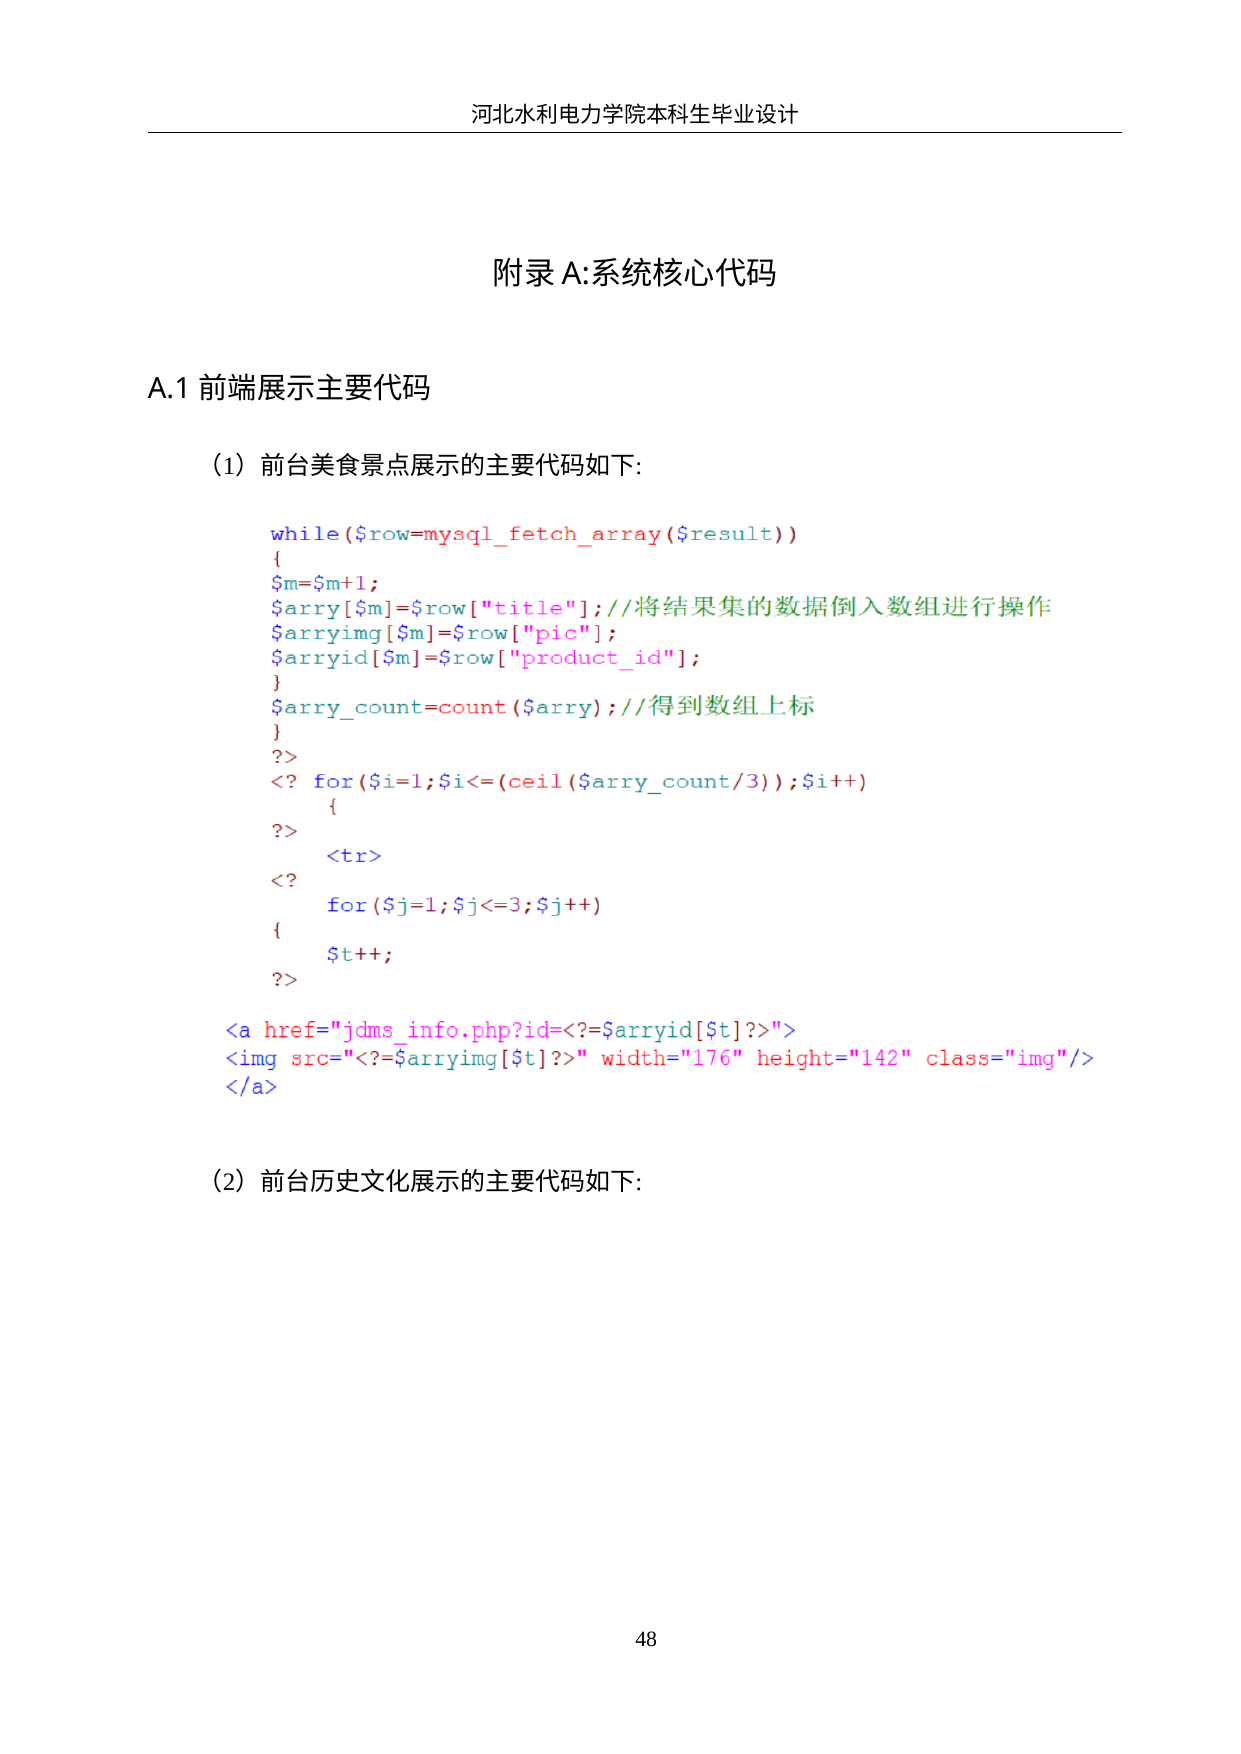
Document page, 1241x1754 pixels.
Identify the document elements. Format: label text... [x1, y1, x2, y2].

subtitle 附录A:系统核心代码 [148, 239, 1122, 304]
picture [222, 1021, 1098, 1100]
subtitle A.1 前端展示主要代码 [148, 354, 1122, 419]
text （1）前台美食景点展示的主要代码如下: [148, 431, 1122, 496]
text （2）前台历史文化展示的主要代码如下: [148, 1147, 1122, 1212]
picture [266, 521, 1054, 990]
